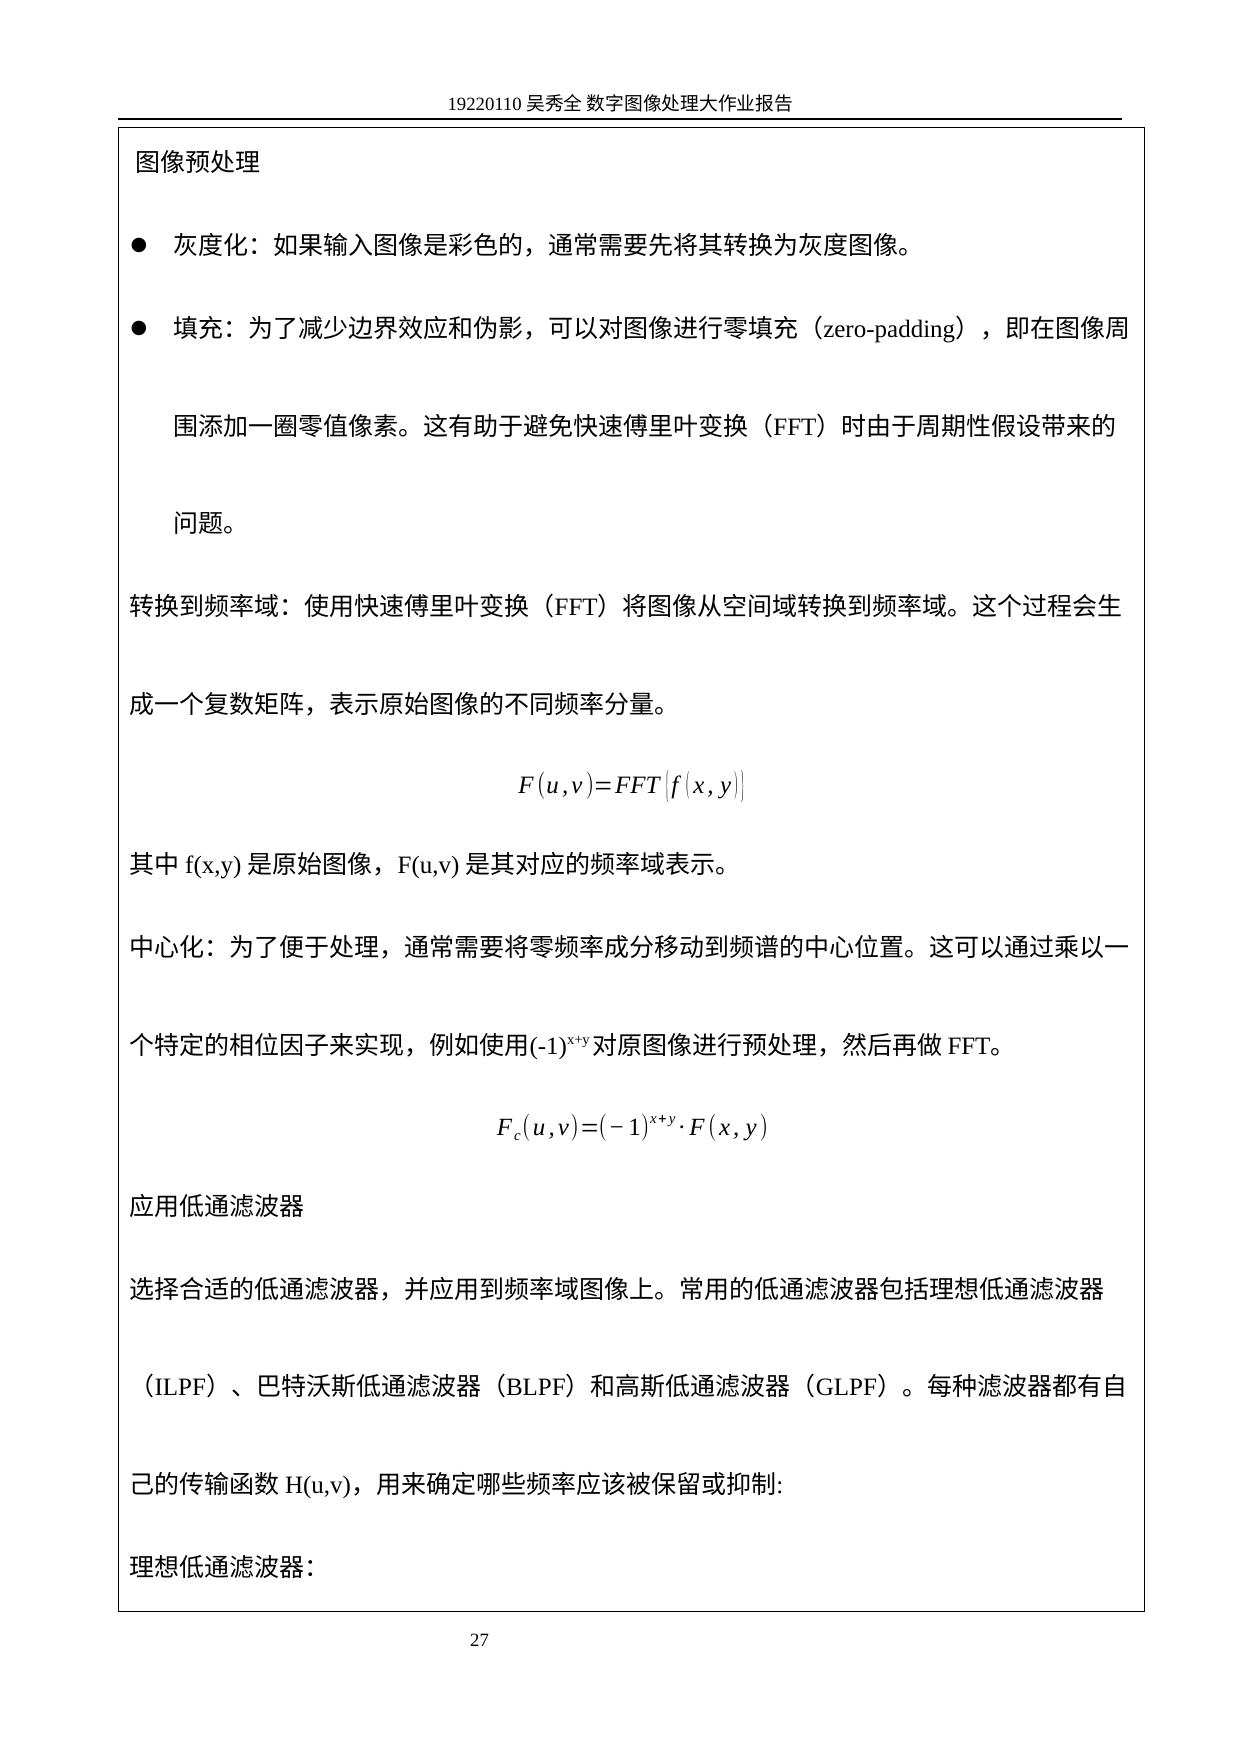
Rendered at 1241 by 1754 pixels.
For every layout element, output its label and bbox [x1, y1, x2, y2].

table_header [119, 128, 1144, 1611]
